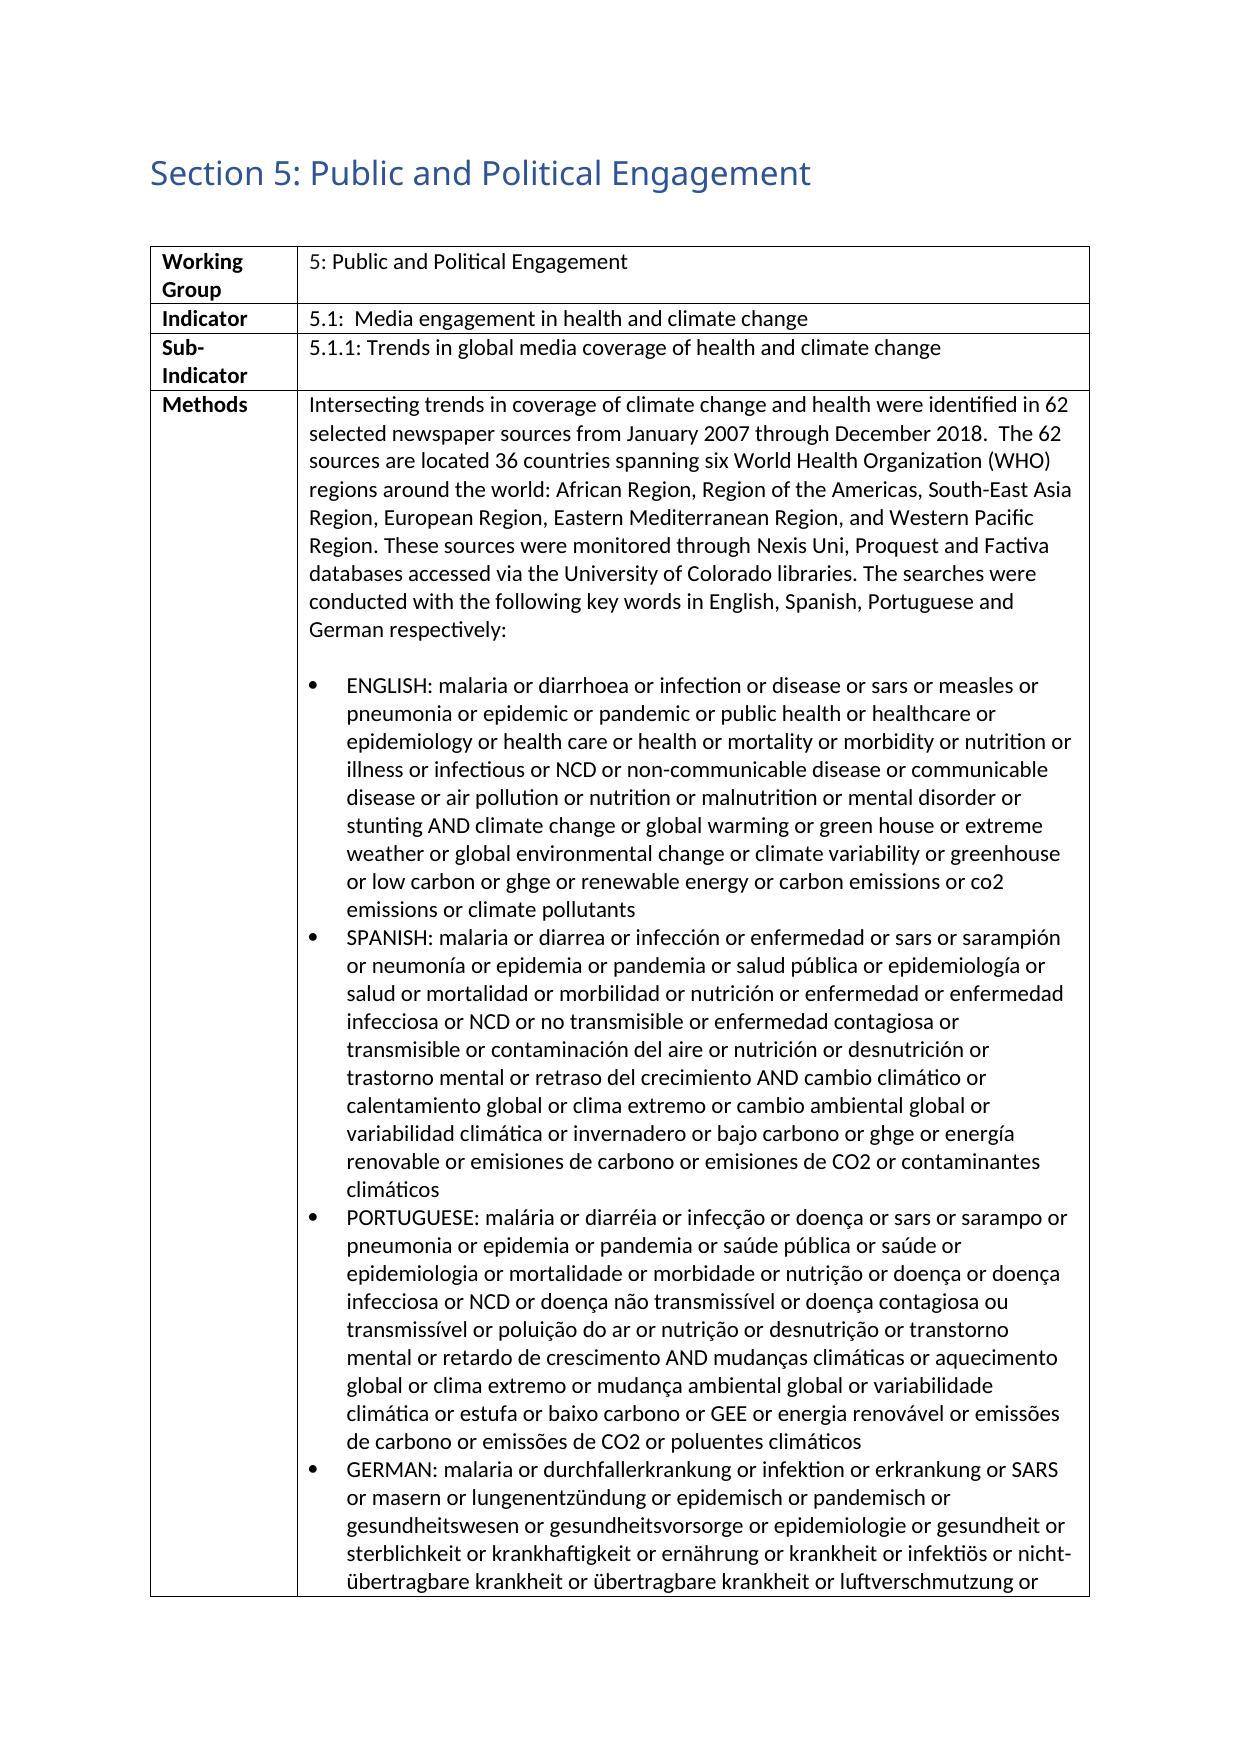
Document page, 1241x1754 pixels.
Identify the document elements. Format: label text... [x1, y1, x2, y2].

subtitle Section 5: Public and Political Engagement [150, 150, 1090, 195]
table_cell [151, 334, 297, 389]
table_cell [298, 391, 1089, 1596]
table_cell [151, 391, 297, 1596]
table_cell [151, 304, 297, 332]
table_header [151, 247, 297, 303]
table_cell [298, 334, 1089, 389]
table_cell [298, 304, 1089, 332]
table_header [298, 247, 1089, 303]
